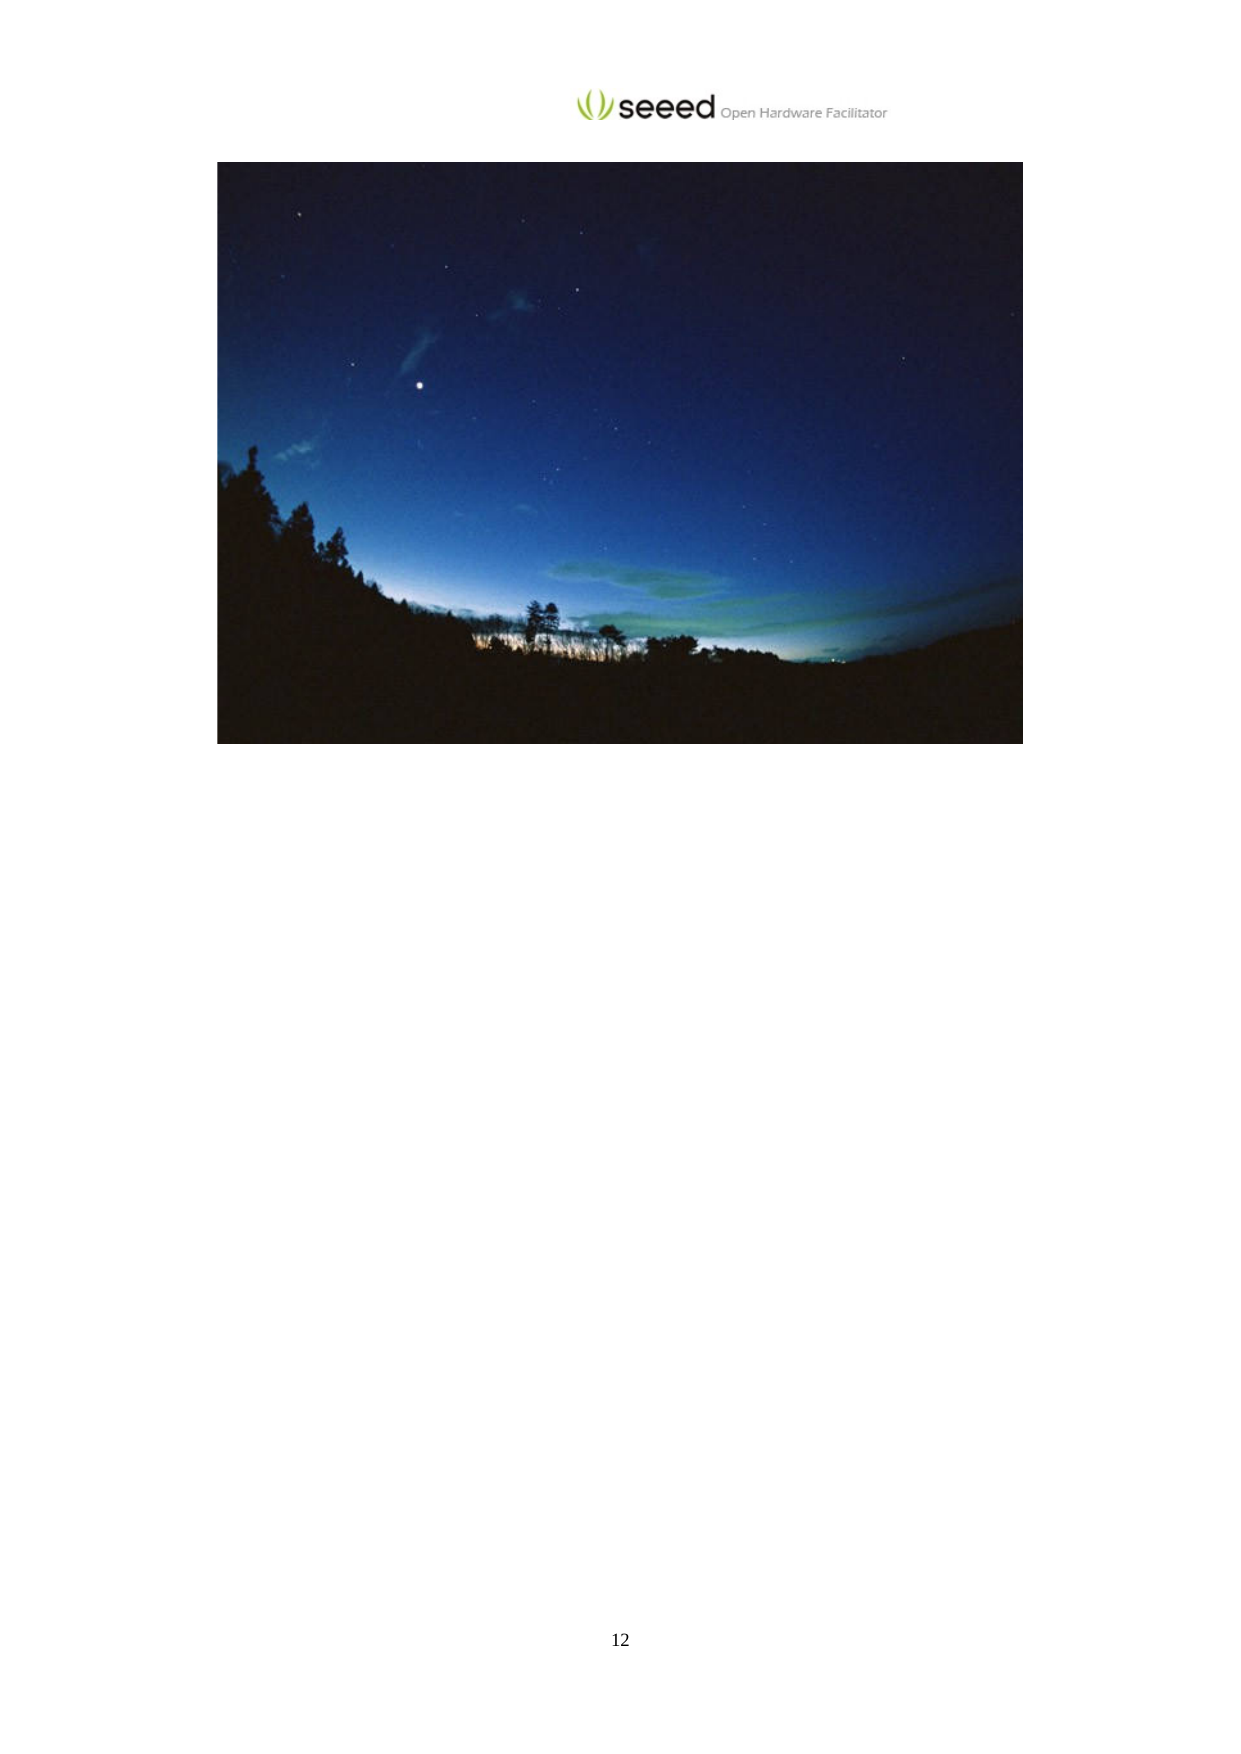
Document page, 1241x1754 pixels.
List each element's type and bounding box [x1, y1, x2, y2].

picture [569, 88, 891, 120]
picture [217, 162, 1023, 744]
